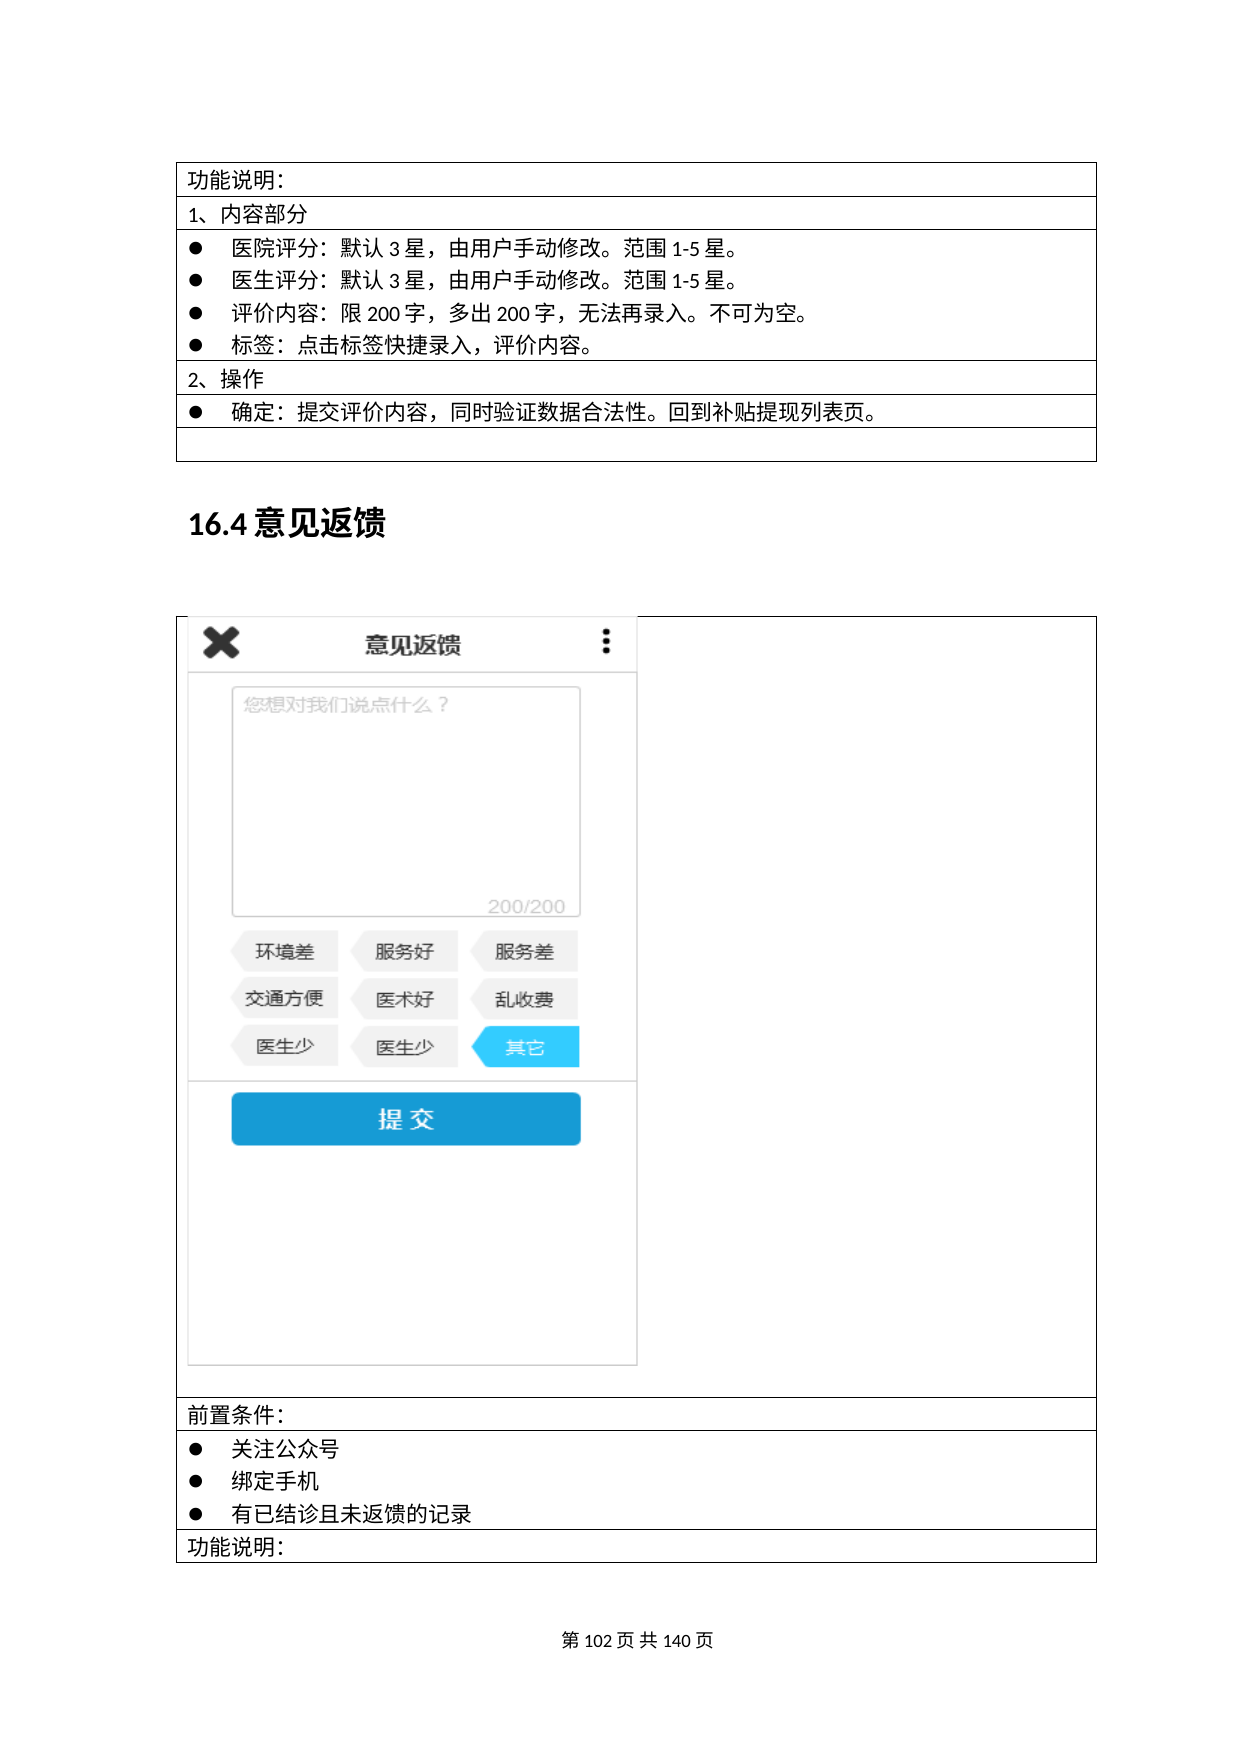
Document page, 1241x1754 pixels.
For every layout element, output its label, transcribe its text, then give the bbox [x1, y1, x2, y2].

table_cell 1、内容部分 [177, 197, 1096, 229]
subtitle 16.4意见返馈 [187, 489, 1085, 554]
table_cell 关注公众号 绑定手机 有已结诊且未返馈的记录 [177, 1431, 1096, 1529]
table_cell 确定：提交评价内容，同时验证数据合法性。回到补贴提现列表页。 [177, 395, 1096, 427]
table_cell [177, 428, 1096, 461]
table_cell 功能说明： [177, 1530, 1096, 1562]
picture [187, 616, 638, 1366]
table_cell 功能说明： [177, 163, 1096, 196]
table_cell 前置条件： [177, 1398, 1096, 1430]
table_cell 2、操作 [177, 361, 1096, 394]
table_cell 医院评分：默认3星，由用户手动修改。范围1-5星。 医生评分：默认3星，由用户手动修改。范围1-5星。 评价内容：限200字，多出200字，无法再录入。不可为空。 标签：点击标签快捷录入，评价内容。 [177, 230, 1096, 360]
table_header [177, 617, 1096, 1397]
